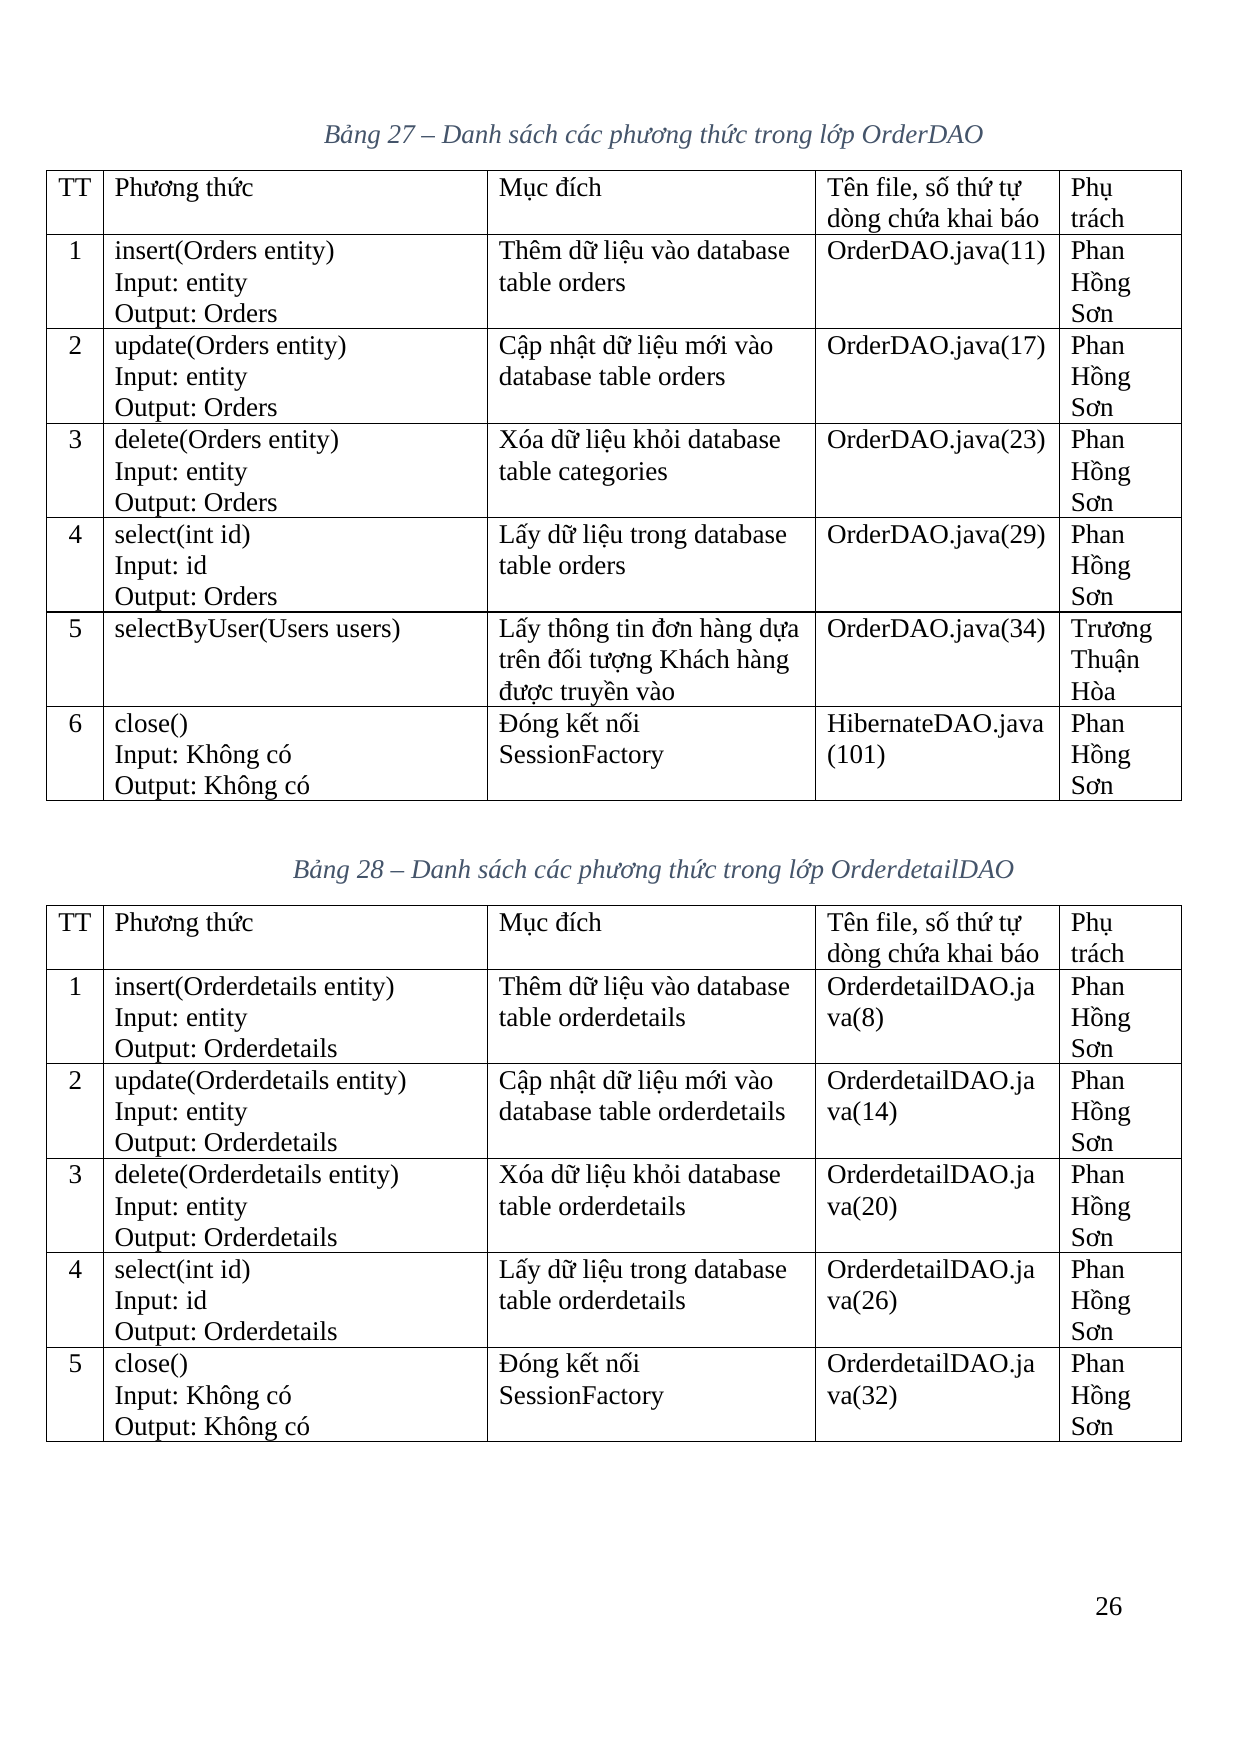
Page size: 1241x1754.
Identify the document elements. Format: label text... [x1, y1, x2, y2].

table_header Phụ trách [1060, 906, 1181, 969]
table_cell Cập nhật dữ liệu mới vào database table orderdetails [488, 1064, 815, 1158]
table_header Tên file, số thứ tự dòng chứa khai báo [816, 171, 1059, 233]
table_cell delete(Orders entity) Input: entity Output: Orders [104, 424, 487, 517]
table_cell Lấy dữ liệu trong database table orders [488, 518, 815, 611]
table_cell insert(Orderdetails entity) Input: entity Output: Orderdetails [104, 970, 487, 1063]
table_cell 1 [47, 970, 103, 1063]
table_cell 3 [47, 1159, 103, 1252]
table_cell OrderDAO.java(29) [816, 518, 1059, 611]
table_header Tên file, số thứ tự dòng chứa khai báo [816, 906, 1059, 969]
table_cell OrderdetailDAO.java(14) [816, 1064, 1059, 1158]
table_cell select(int id) Input: id Output: Orderdetails [104, 1253, 487, 1347]
table_cell 6 [47, 707, 103, 800]
table_cell Xóa dữ liệu khỏi database table categories [488, 424, 815, 517]
table_cell Phan Hồng Sơn [1060, 970, 1181, 1063]
table_cell insert(Orders entity) Input: entity Output: Orders [104, 235, 487, 328]
table_header Phương thức [104, 171, 487, 233]
table_cell Thêm dữ liệu vào database table orders [488, 235, 815, 328]
table_cell Phan Hồng Sơn [1060, 1064, 1181, 1158]
text Bảng 28 – Danh sách các phương thức trong lớp OrderdetailDAO [187, 853, 1122, 884]
table_header Mục đích [488, 171, 815, 233]
table_cell Phan Hồng Sơn [1060, 235, 1181, 328]
table_cell Thêm dữ liệu vào database table orderdetails [488, 970, 815, 1063]
table_header Phụ trách [1060, 171, 1181, 233]
table_cell Phan Hồng Sơn [1060, 1253, 1181, 1347]
table_cell 2 [47, 1064, 103, 1158]
table_header TT [47, 906, 103, 969]
table_cell delete(Orderdetails entity) Input: entity Output: Orderdetails [104, 1159, 487, 1252]
table_cell OrderdetailDAO.java(8) [816, 970, 1059, 1063]
table_cell Đóng kết nối SessionFactory [488, 1348, 815, 1441]
table_cell OrderdetailDAO.java(20) [816, 1159, 1059, 1252]
table_cell Trương Thuận Hòa [1060, 613, 1181, 706]
table_cell update(Orders entity) Input: entity Output: Orders [104, 329, 487, 422]
table_cell OrderdetailDAO.java(26) [816, 1253, 1059, 1347]
table_cell select(int id) Input: id Output: Orders [104, 518, 487, 611]
table_header TT [47, 171, 103, 233]
table_cell Cập nhật dữ liệu mới vào database table orders [488, 329, 815, 422]
table_cell close() Input: Không có Output: Không có [104, 707, 487, 800]
text Bảng 27 – Danh sách các phương thức trong lớp OrderDAO [187, 118, 1122, 149]
table_cell update(Orderdetails entity) Input: entity Output: Orderdetails [104, 1064, 487, 1158]
table_cell Lấy dữ liệu trong database table orderdetails [488, 1253, 815, 1347]
table_cell HibernateDAO.java(101) [816, 707, 1059, 800]
table_cell 4 [47, 518, 103, 611]
table_cell Đóng kết nối SessionFactory [488, 707, 815, 800]
table_cell Phan Hồng Sơn [1060, 329, 1181, 422]
table_cell Phan Hồng Sơn [1060, 707, 1181, 800]
table_cell Xóa dữ liệu khỏi database table orderdetails [488, 1159, 815, 1252]
table_cell Phan Hồng Sơn [1060, 1348, 1181, 1441]
table_cell 2 [47, 329, 103, 422]
table_cell Lấy thông tin đơn hàng dựa trên đối tượng Khách hàng được truyền vào [488, 613, 815, 706]
table_cell close() Input: Không có Output: Không có [104, 1348, 487, 1441]
table_cell 5 [47, 1348, 103, 1441]
table_header Mục đích [488, 906, 815, 969]
table_cell OrderDAO.java(23) [816, 424, 1059, 517]
table_cell OrderDAO.java(17) [816, 329, 1059, 422]
table_cell OrderdetailDAO.java(32) [816, 1348, 1059, 1441]
table_cell 5 [47, 613, 103, 706]
table_cell OrderDAO.java(34) [816, 613, 1059, 706]
table_cell Phan Hồng Sơn [1060, 1159, 1181, 1252]
table_cell 4 [47, 1253, 103, 1347]
table_cell 3 [47, 424, 103, 517]
table_header Phương thức [104, 906, 487, 969]
table_cell Phan Hồng Sơn [1060, 518, 1181, 611]
table_cell 1 [47, 235, 103, 328]
table_cell selectByUser(Users users) [104, 613, 487, 706]
table_cell Phan Hồng Sơn [1060, 424, 1181, 517]
table_cell OrderDAO.java(11) [816, 235, 1059, 328]
